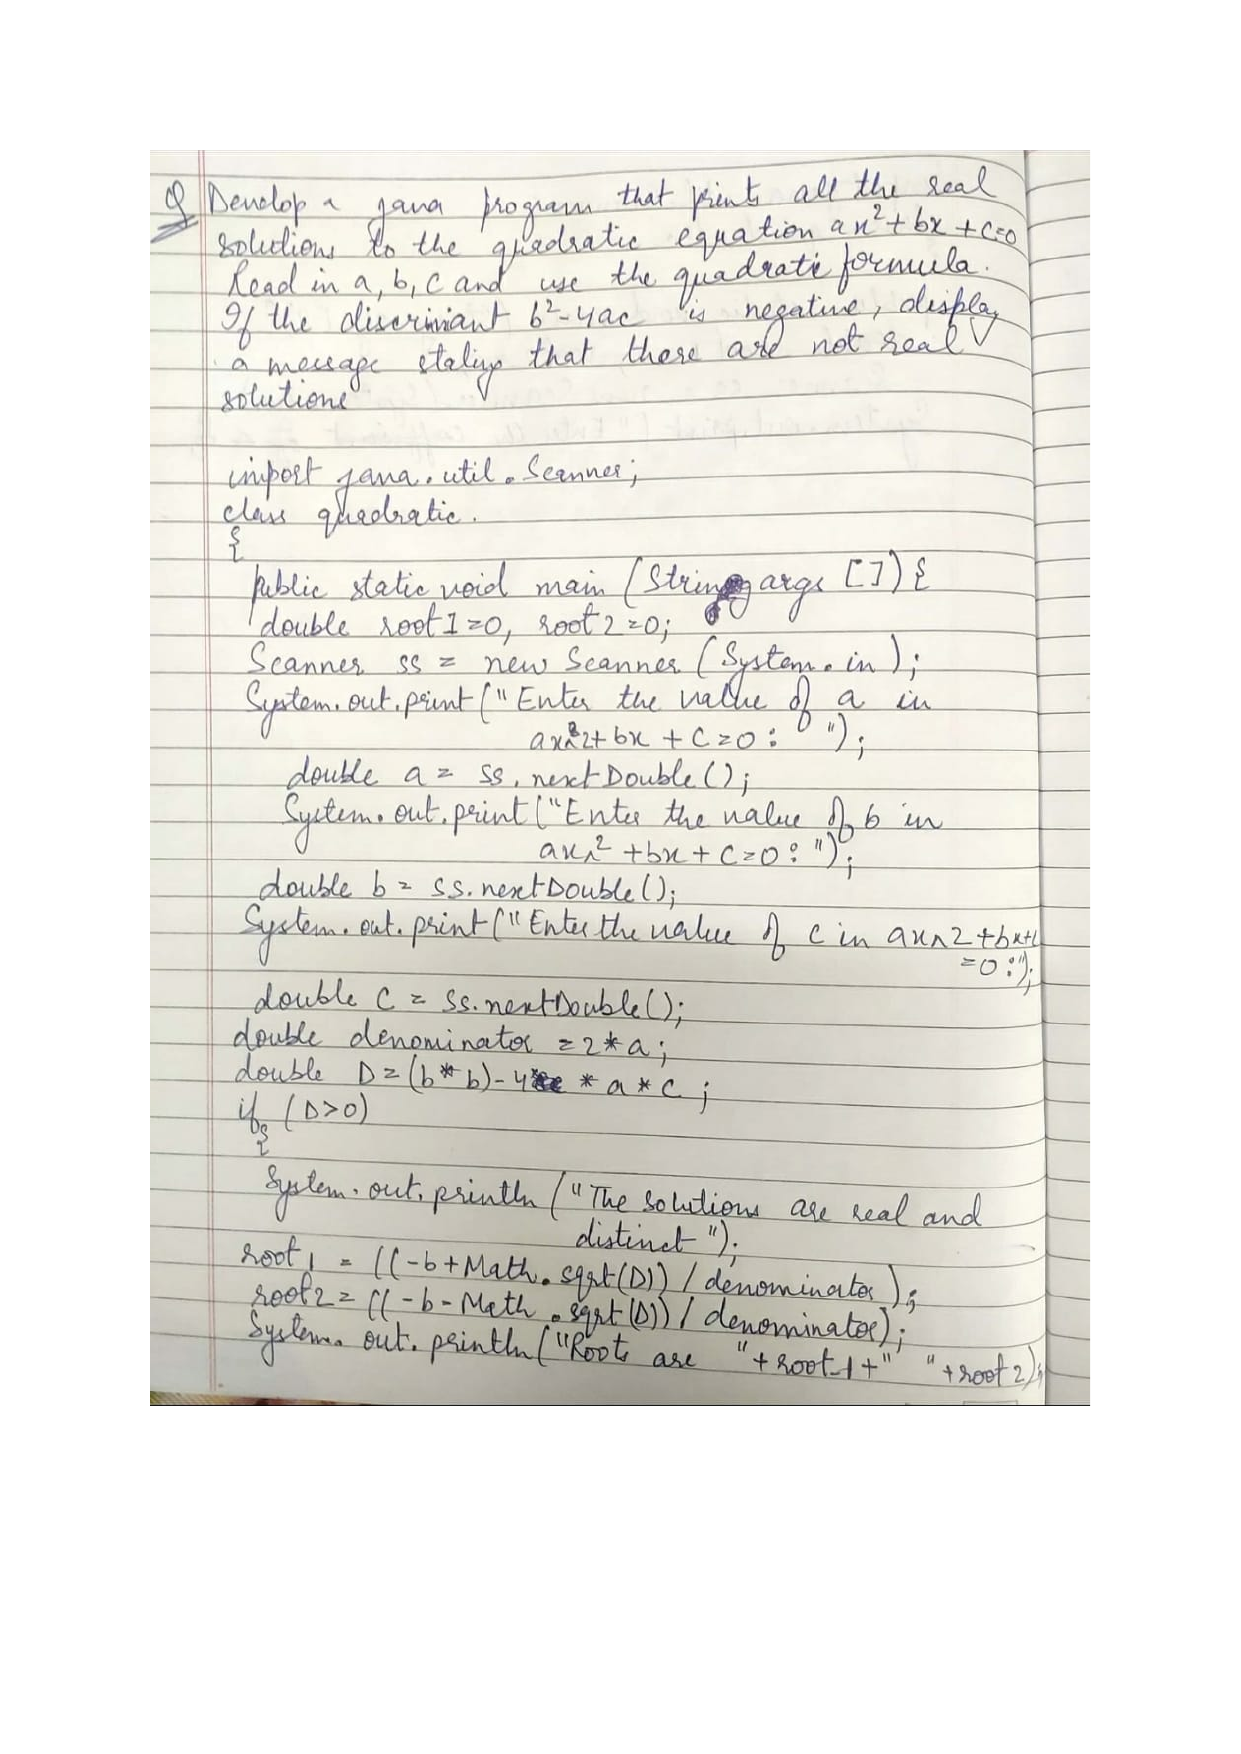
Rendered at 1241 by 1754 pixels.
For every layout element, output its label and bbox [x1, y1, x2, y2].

picture [150, 150, 1091, 1406]
